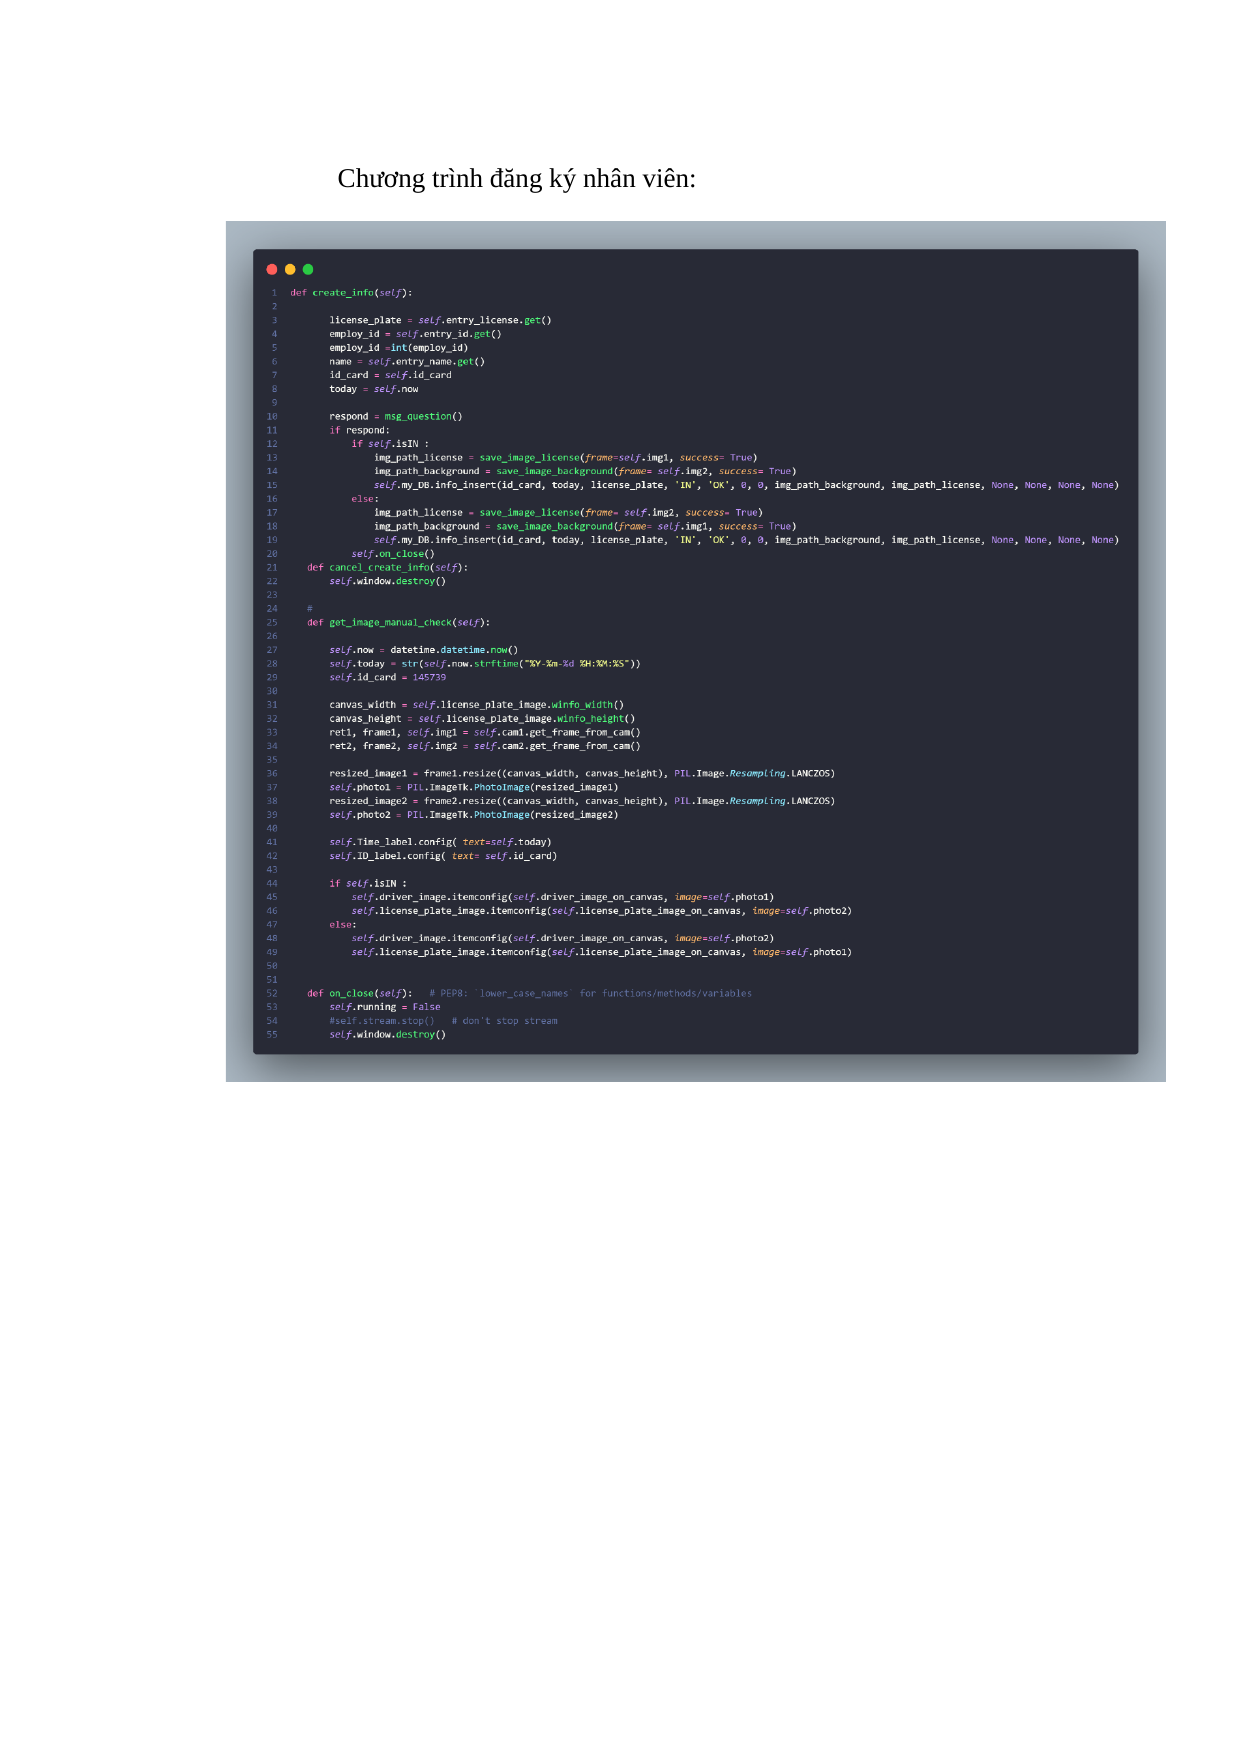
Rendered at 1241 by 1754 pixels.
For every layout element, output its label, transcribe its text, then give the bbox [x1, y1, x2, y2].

picture [225, 221, 1166, 1082]
text Chương trình đăng ký nhân viên: [337, 162, 1167, 194]
